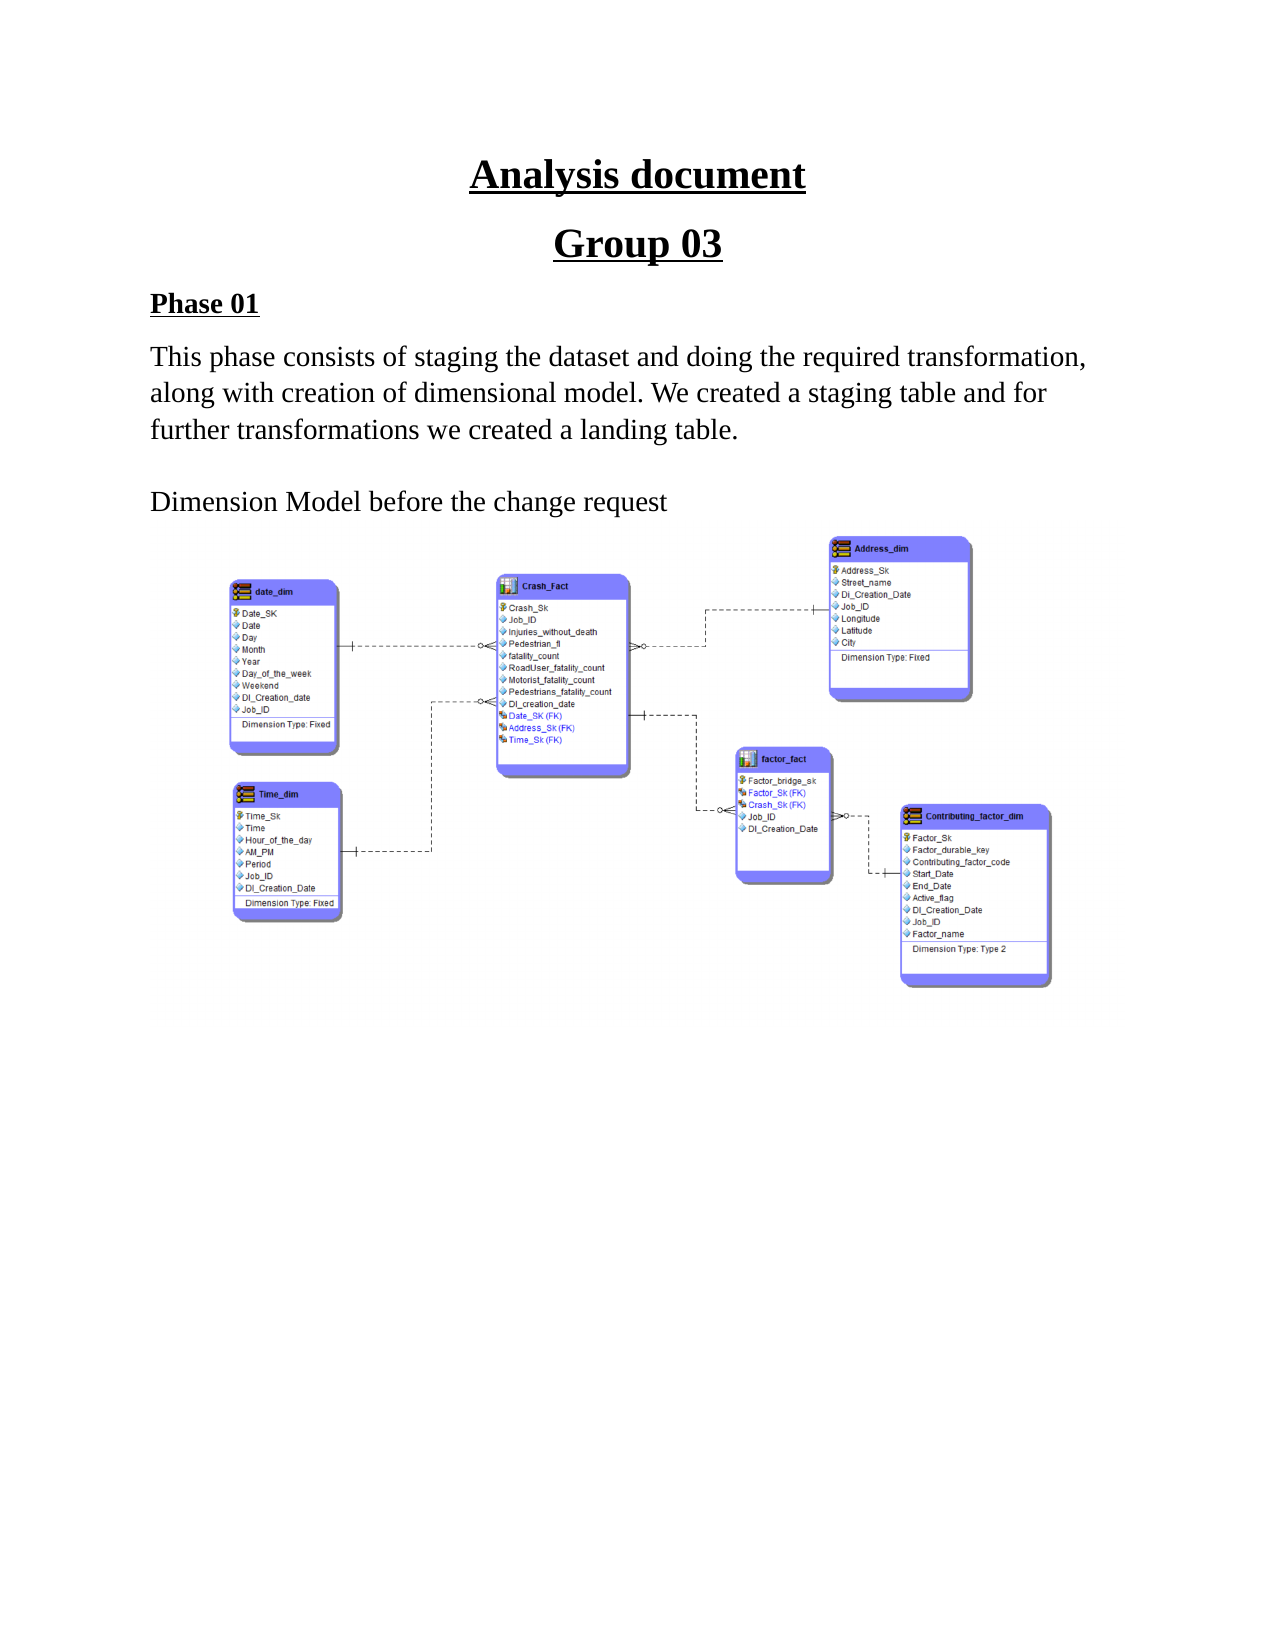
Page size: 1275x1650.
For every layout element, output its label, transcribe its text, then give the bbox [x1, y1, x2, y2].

text Group 03 [150, 218, 1125, 266]
text Analysis document [150, 150, 1125, 198]
text This phase consists of staging the dataset and doing the required transformation, along with creation of dimensional model. We created a staging table and for further transformations we created a landing table. Dimension Model before the change request Dimension Model after the change request [150, 339, 1125, 520]
picture [150, 520, 1125, 1027]
text Phase 01 [150, 287, 1125, 320]
